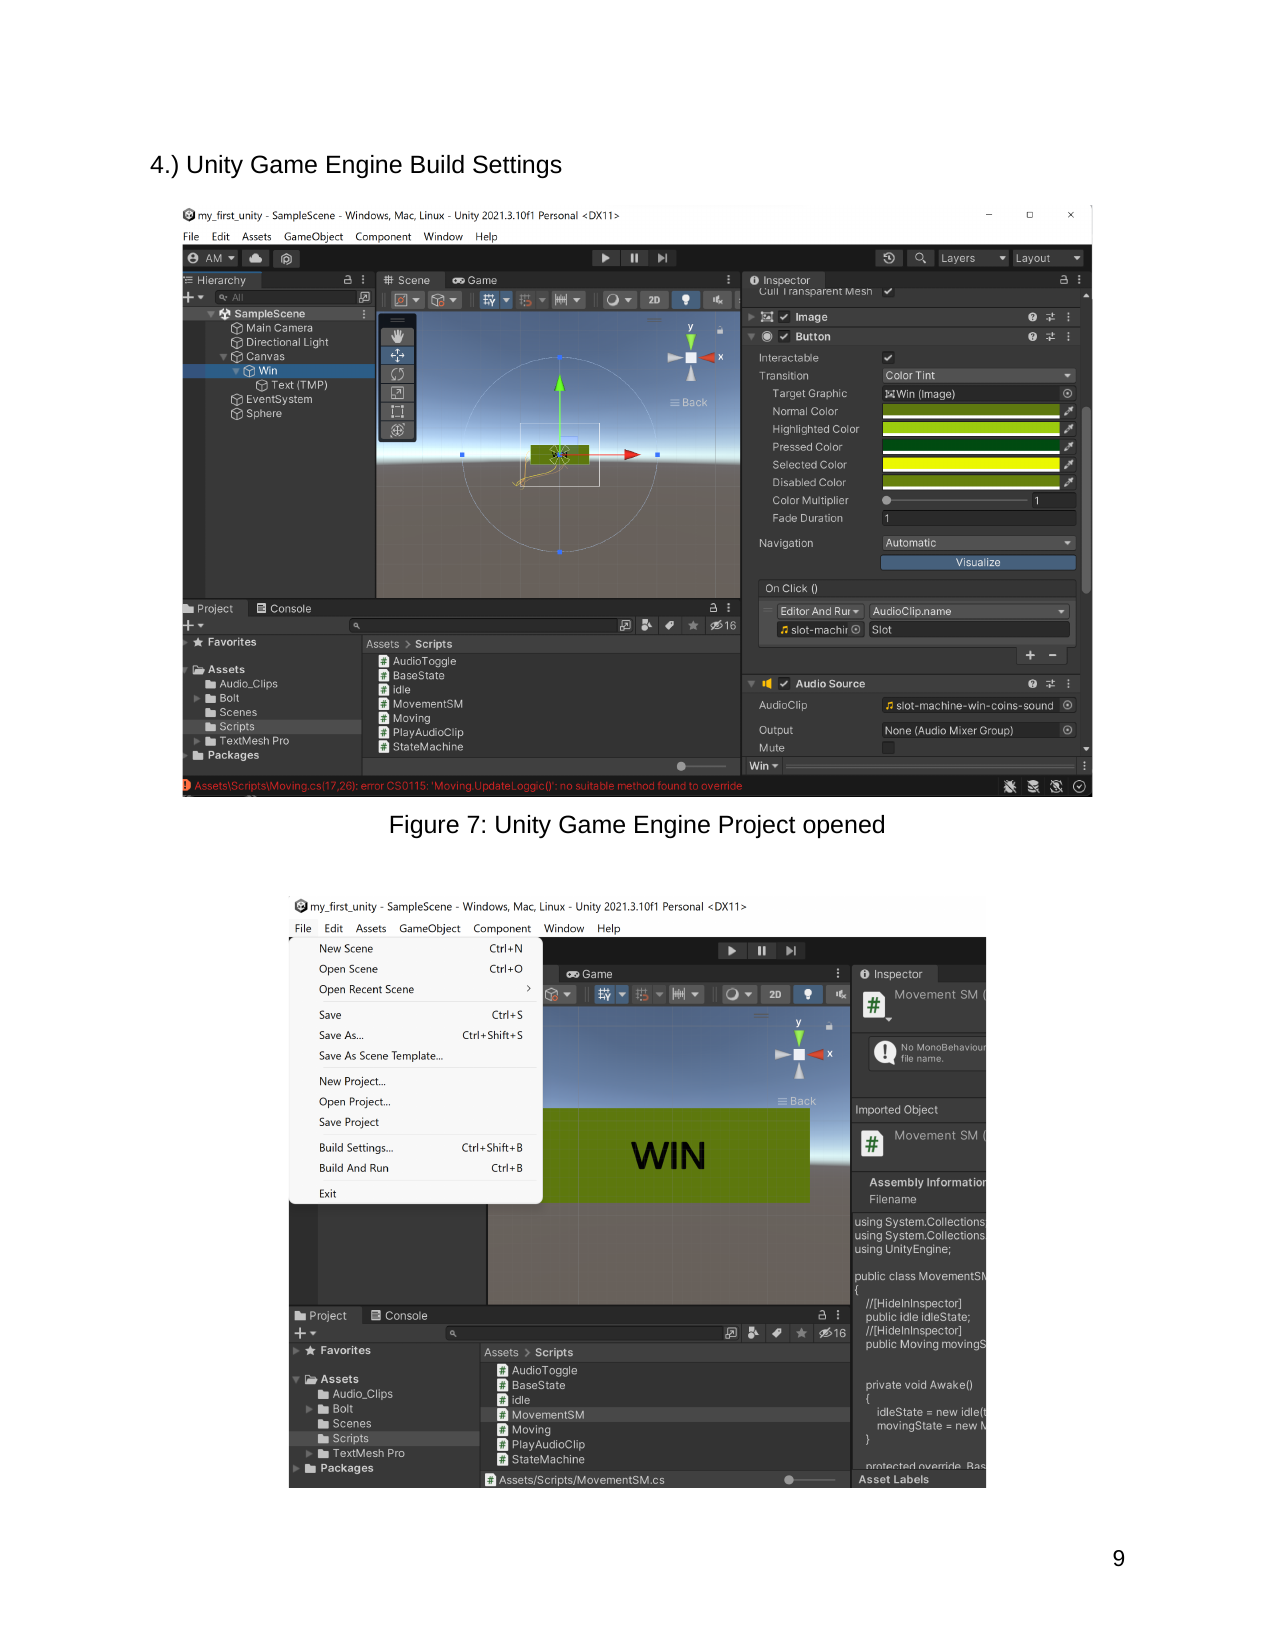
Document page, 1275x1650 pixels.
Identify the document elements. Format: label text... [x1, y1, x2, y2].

picture [288, 896, 987, 1488]
picture [182, 205, 1093, 797]
text Figure 7: Unity Game Engine Project opened [150, 810, 1125, 839]
subtitle 4.) Unity Game Engine Build Settings [150, 150, 1125, 179]
